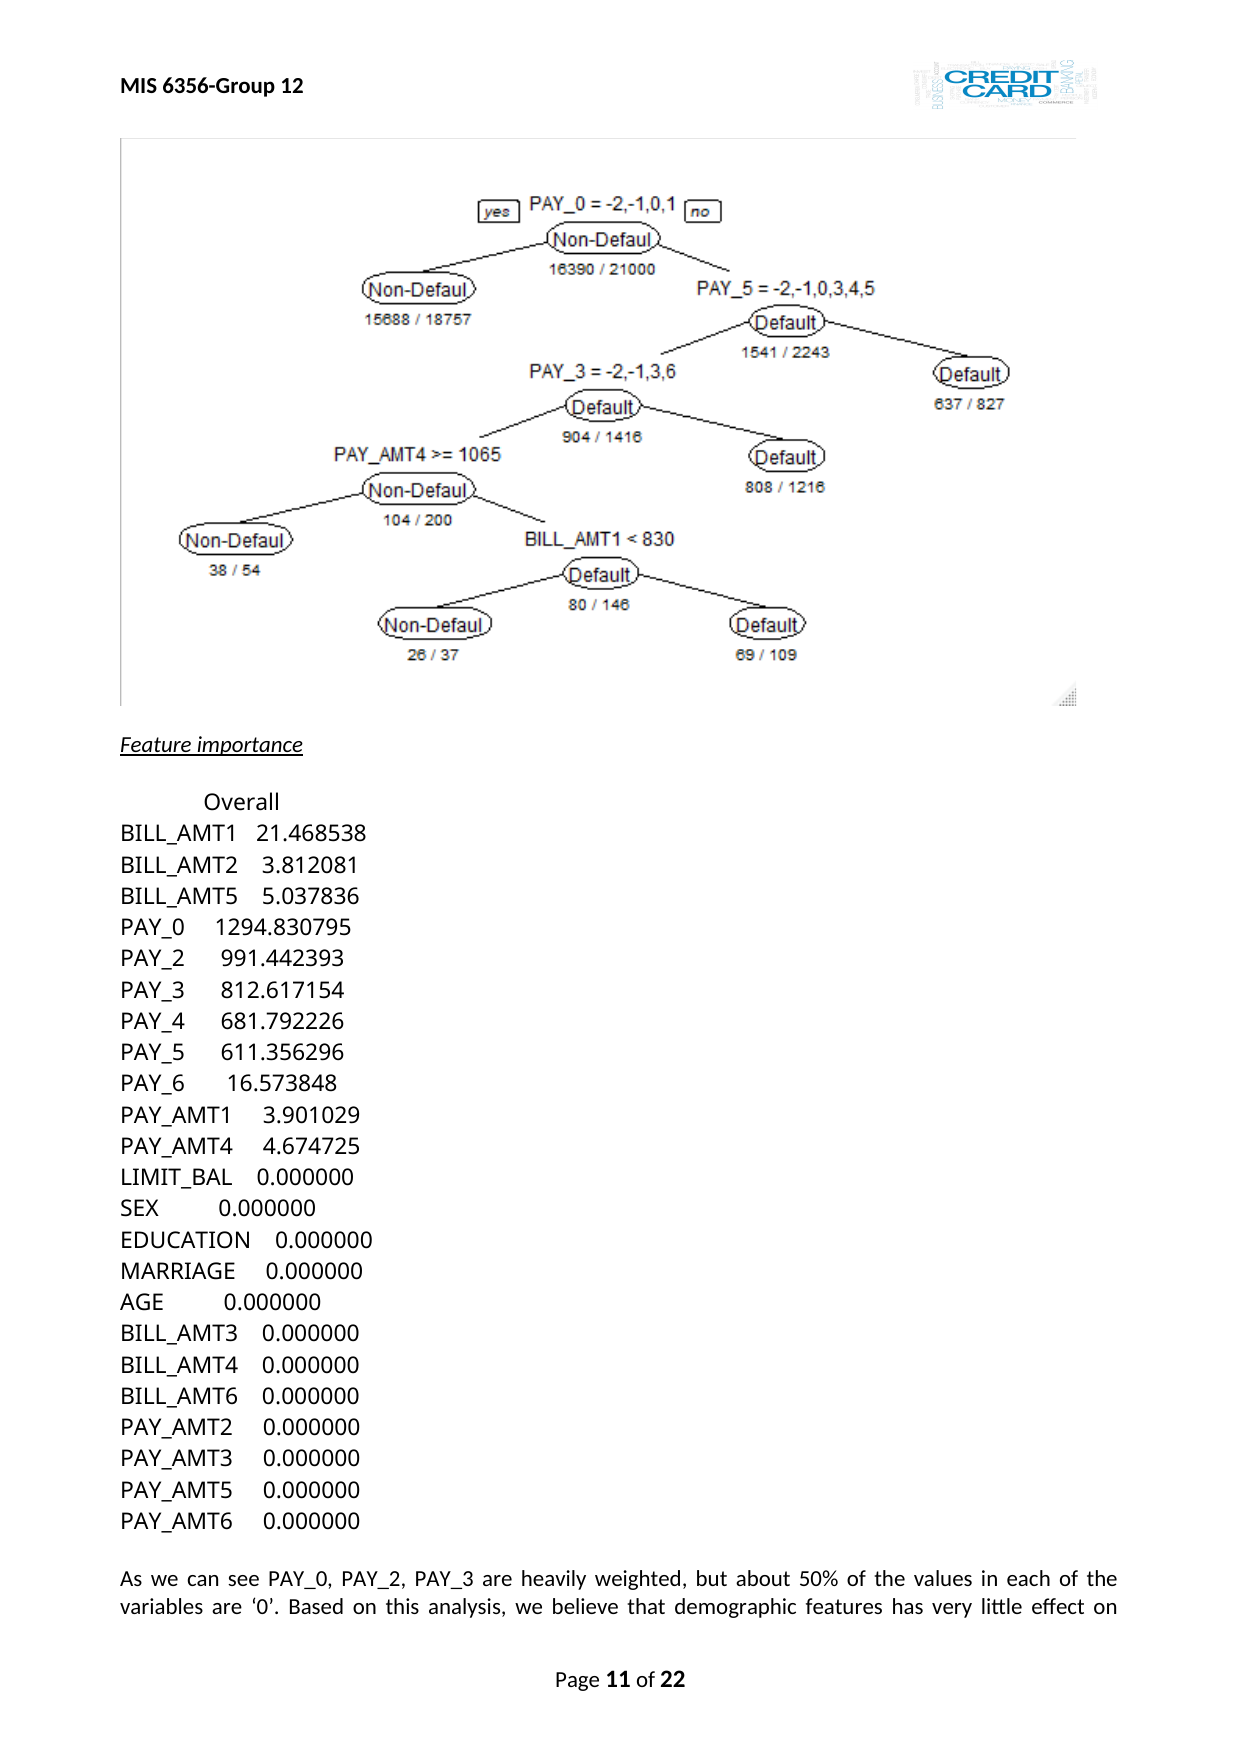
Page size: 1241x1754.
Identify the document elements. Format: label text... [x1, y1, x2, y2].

text BILL_AMT2 3.812081 [120, 849, 1120, 880]
text PAY_2 991.442393 [120, 942, 1120, 974]
text AGE 0.000000 [120, 1286, 1120, 1317]
text PAY_3 812.617154 [120, 974, 1120, 1005]
text LIMIT_BAL 0.000000 [120, 1161, 1120, 1192]
text PAY_6 16.573848 [120, 1067, 1120, 1099]
text PAY_0 1294.830795 [120, 911, 1120, 942]
text PAY_AMT1 3.901029 [120, 1099, 1120, 1130]
picture [120, 138, 1077, 706]
text PAY_AMT3 0.000000 [120, 1442, 1120, 1474]
text EDUCATION 0.000000 [120, 1224, 1120, 1255]
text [120, 1564, 1120, 1620]
picture [912, 60, 1098, 110]
text MARRIAGE 0.000000 [120, 1255, 1120, 1286]
text BILL_AMT5 5.037836 [120, 880, 1120, 911]
text SEX 0.000000 [120, 1192, 1120, 1224]
text BILL_AMT4 0.000000 [120, 1349, 1120, 1380]
text PAY_AMT4 4.674725 [120, 1130, 1120, 1161]
text PAY_AMT2 0.000000 [120, 1411, 1120, 1442]
text PAY_5 611.356296 [120, 1036, 1120, 1067]
text PAY_AMT6 0.000000 [120, 1505, 1120, 1536]
text BILL_AMT1 21.468538 [120, 817, 1120, 849]
text Overall [120, 786, 1120, 817]
text PAY_AMT5 0.000000 [120, 1474, 1120, 1505]
text BILL_AMT3 0.000000 [120, 1317, 1120, 1349]
text PAY_4 681.792226 [120, 1005, 1120, 1036]
text Feature importance [120, 730, 1120, 758]
text BILL_AMT6 0.000000 [120, 1380, 1120, 1411]
